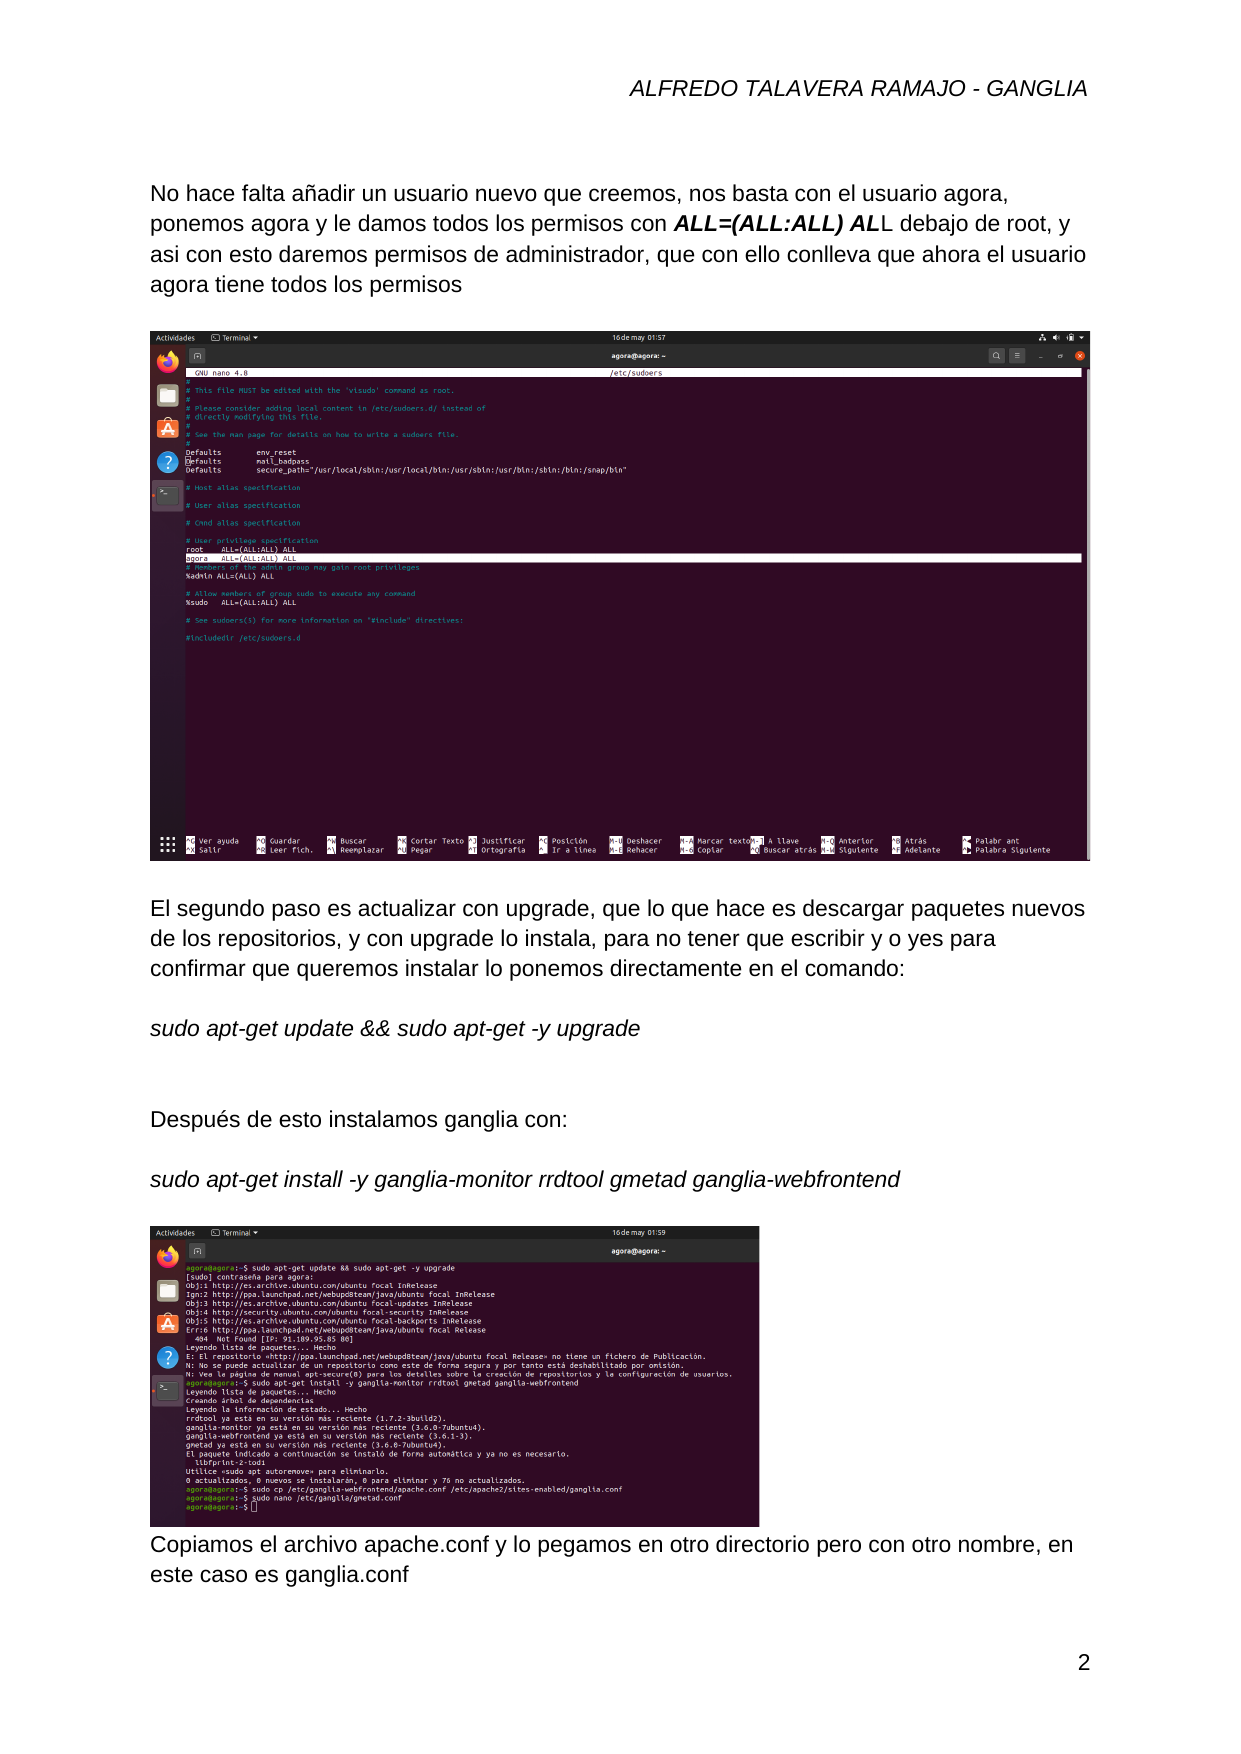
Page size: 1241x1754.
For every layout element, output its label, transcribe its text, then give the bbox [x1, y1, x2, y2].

text El segundo paso es actualizar con upgrade, que lo que hace es descargar paquetes nuevos de los repositorios, y con upgrade lo instala, para no tener que escribir y o yes para confirmar que queremos instalar lo ponemos directamente en el comando: [150, 894, 1090, 981]
picture [150, 1226, 760, 1527]
text Copiamos el archivo apache.conf y lo pegamos en otro directorio pero con otro nombre, en este caso es ganglia.conf [150, 1531, 1090, 1587]
text sudo apt-get install -y ganglia-monitor rrdtool gmetad ganglia-webfrontend [150, 1166, 1090, 1193]
text Después de esto instalamos ganglia con: [150, 1106, 1090, 1132]
text sudo apt-get update && sudo apt-get -y upgrade [150, 1015, 1090, 1042]
picture [150, 331, 1091, 861]
text No hace falta añadir un usuario nuevo que creemos, nos basta con el usuario agora, ponemos agora y le damos todos los permisos con ALL=(ALL:ALL) ALL debajo de root, y asi con esto daremos permisos de administrador, que con ello conlleva que ahora el usuario agora tiene todos los permisos [150, 180, 1090, 297]
